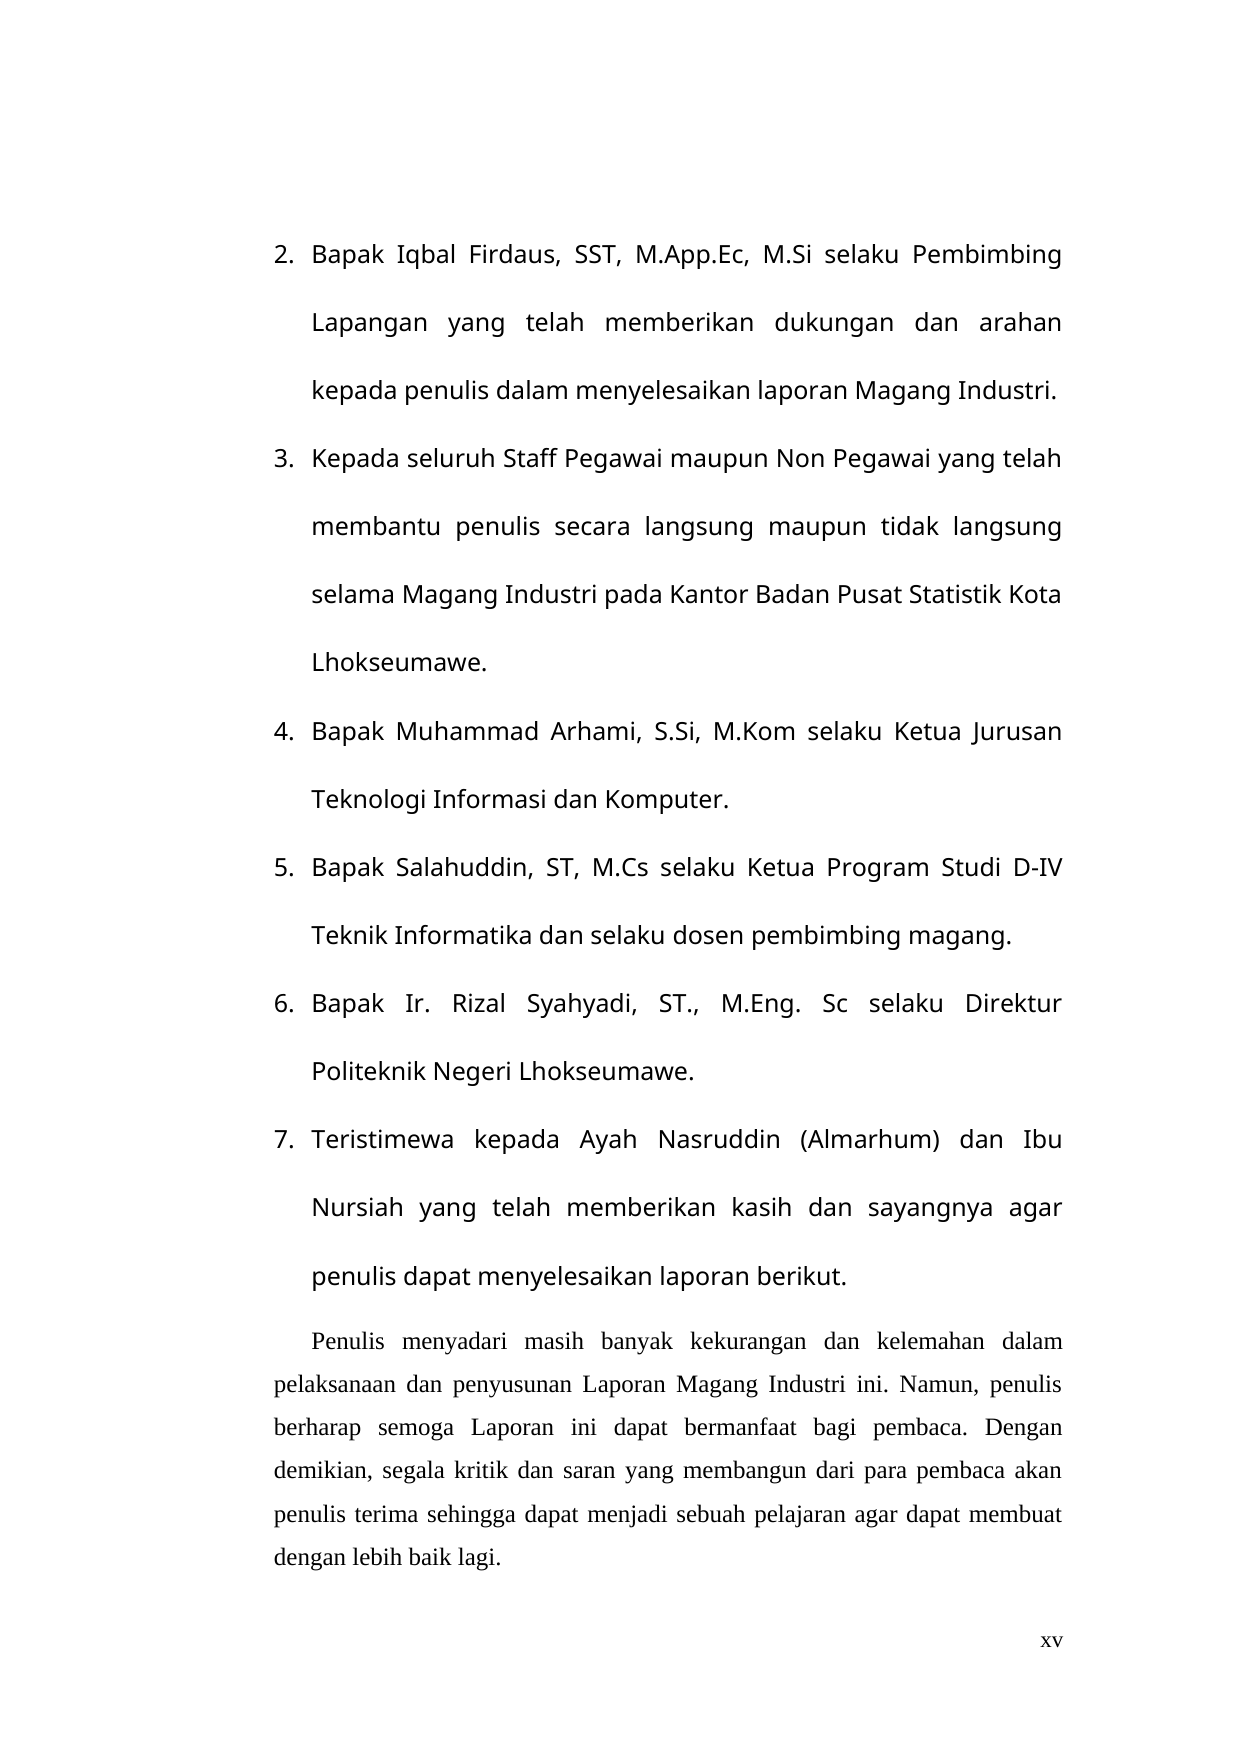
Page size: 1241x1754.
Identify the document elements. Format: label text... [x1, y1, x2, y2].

list Bapak Muhammad Arhami, S.Si, M.Kom selaku Ketua Jurusan Teknologi Informasi dan Komputer. [274, 713, 1063, 815]
list Kepada seluruh Staff Pegawai maupun Non Pegawai yang telah membantu penulis secara langsung maupun tidak langsung selama Magang Industri pada Kantor Badan Pusat Statistik Kota Lhokseumawe. [274, 441, 1063, 679]
list Teristimewa kepada Ayah Nasruddin (Almarhum) dan Ibu Nursiah yang telah memberikan kasih dan sayangnya agar penulis dapat menyelesaikan laporan berikut. [274, 1122, 1063, 1292]
text Penulis menyadari masih banyak kekurangan dan kelemahan dalam pelaksanaan dan penyusunan Laporan Magang Industri ini. Namun, penulis berharap semoga Laporan ini dapat bermanfaat bagi pembaca. Dengan demikian, segala kritik dan saran yang membangun dari para pembaca akan penulis terima sehingga dapat menjadi sebuah pelajaran agar dapat membuat dengan lebih baik lagi. [274, 1326, 1063, 1571]
list Bapak Ir. Rizal Syahyadi, ST., M.Eng. Sc selaku Direktur Politeknik Negeri Lhokseumawe. [274, 986, 1063, 1088]
list Bapak Salahuddin, ST, M.Cs selaku Ketua Program Studi D-IV Teknik Informatika dan selaku dosen pembimbing magang. [274, 849, 1063, 952]
list Bapak Iqbal Firdaus, SST, M.App.Ec, M.Si selaku Pembimbing Lapangan yang telah memberikan dukungan dan arahan kepada penulis dalam menyelesaikan laporan Magang Industri. [274, 236, 1063, 407]
